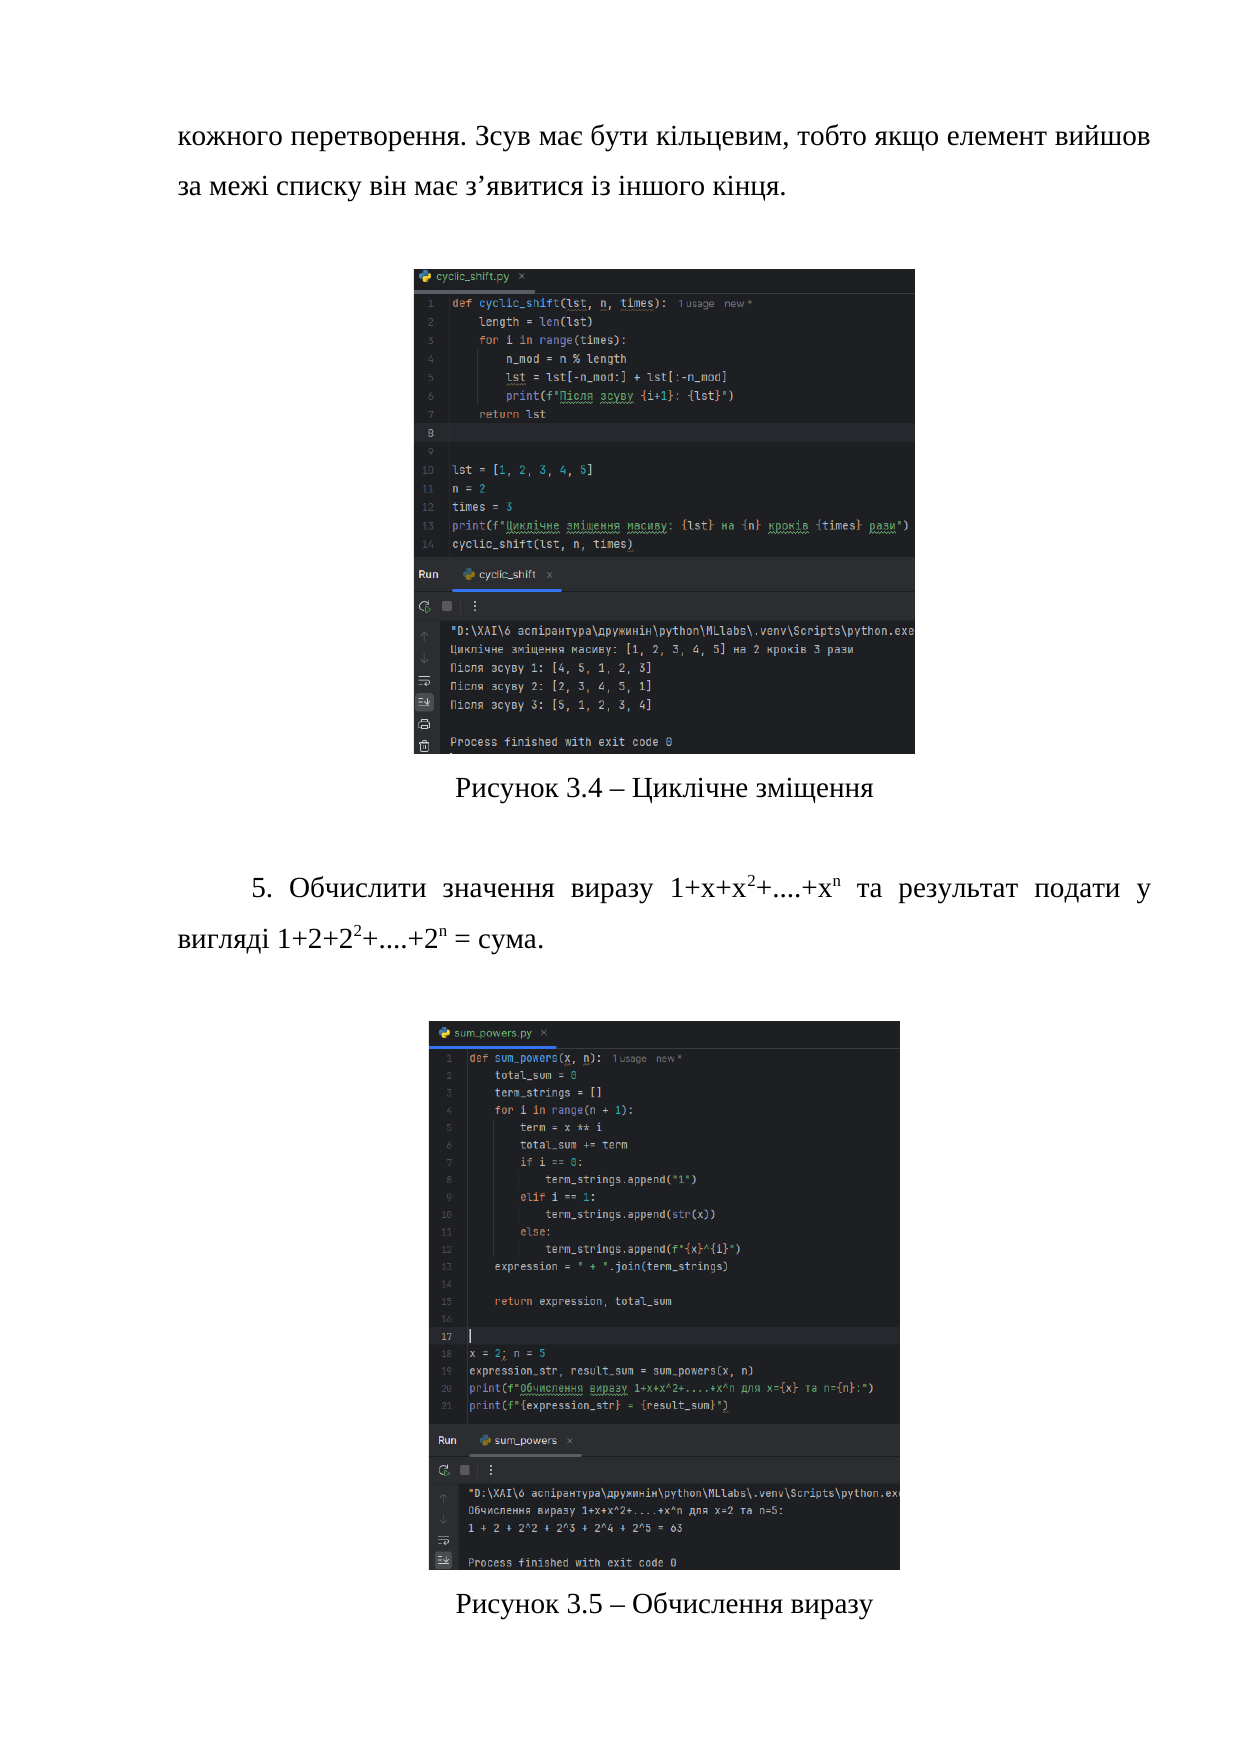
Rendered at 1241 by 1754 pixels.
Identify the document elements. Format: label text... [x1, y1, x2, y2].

text Рисунок 3.4 – Циклічне зміщення [177, 770, 1152, 803]
picture [428, 1021, 900, 1570]
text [177, 118, 1152, 202]
picture [413, 269, 915, 754]
text 5. Обчислити значення виразу 1+x+x2+....+xn та результат подати у вигляді 1+2+22+....+2n = сума. [177, 871, 1152, 954]
text Рисунок 3.5 – Обчислення виразу [177, 1587, 1152, 1620]
